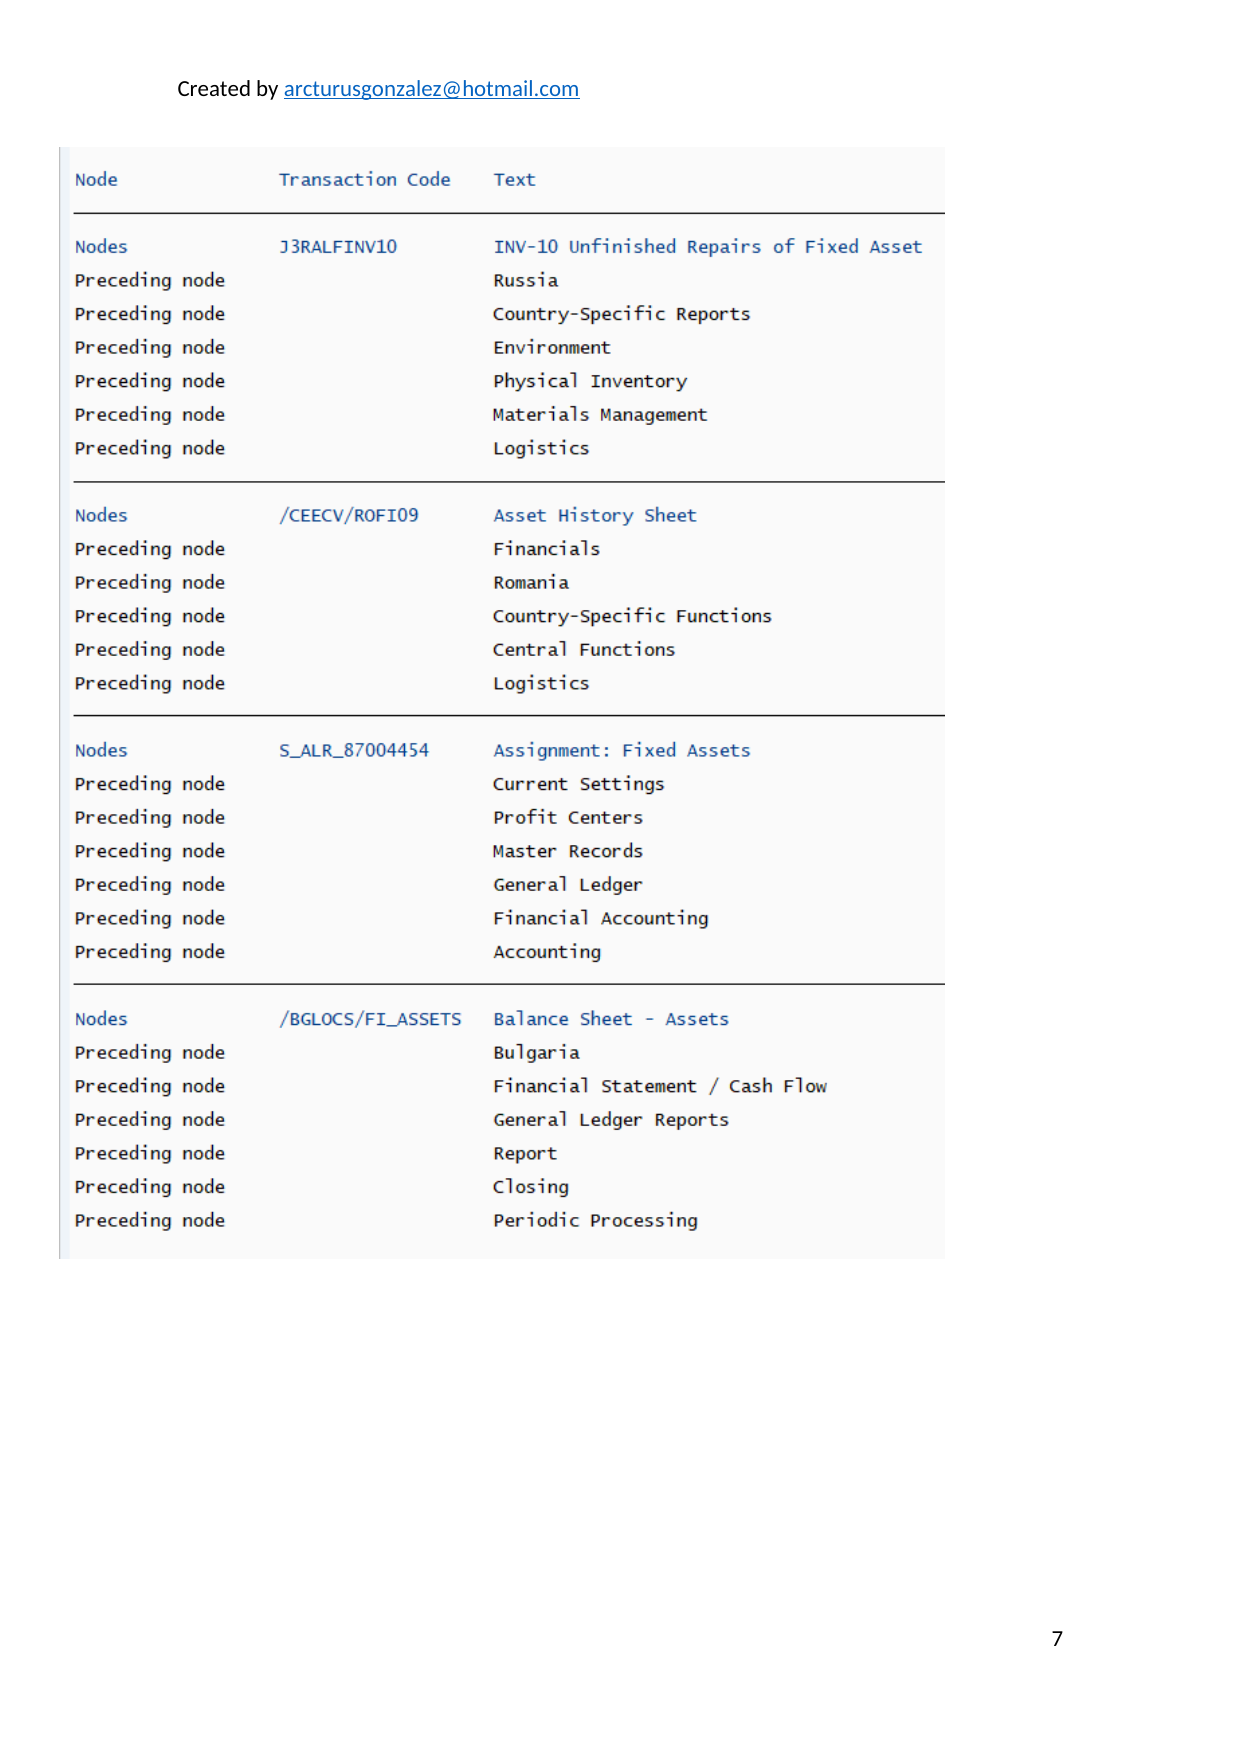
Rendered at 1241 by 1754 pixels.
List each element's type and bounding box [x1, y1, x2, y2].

picture [59, 147, 945, 1259]
